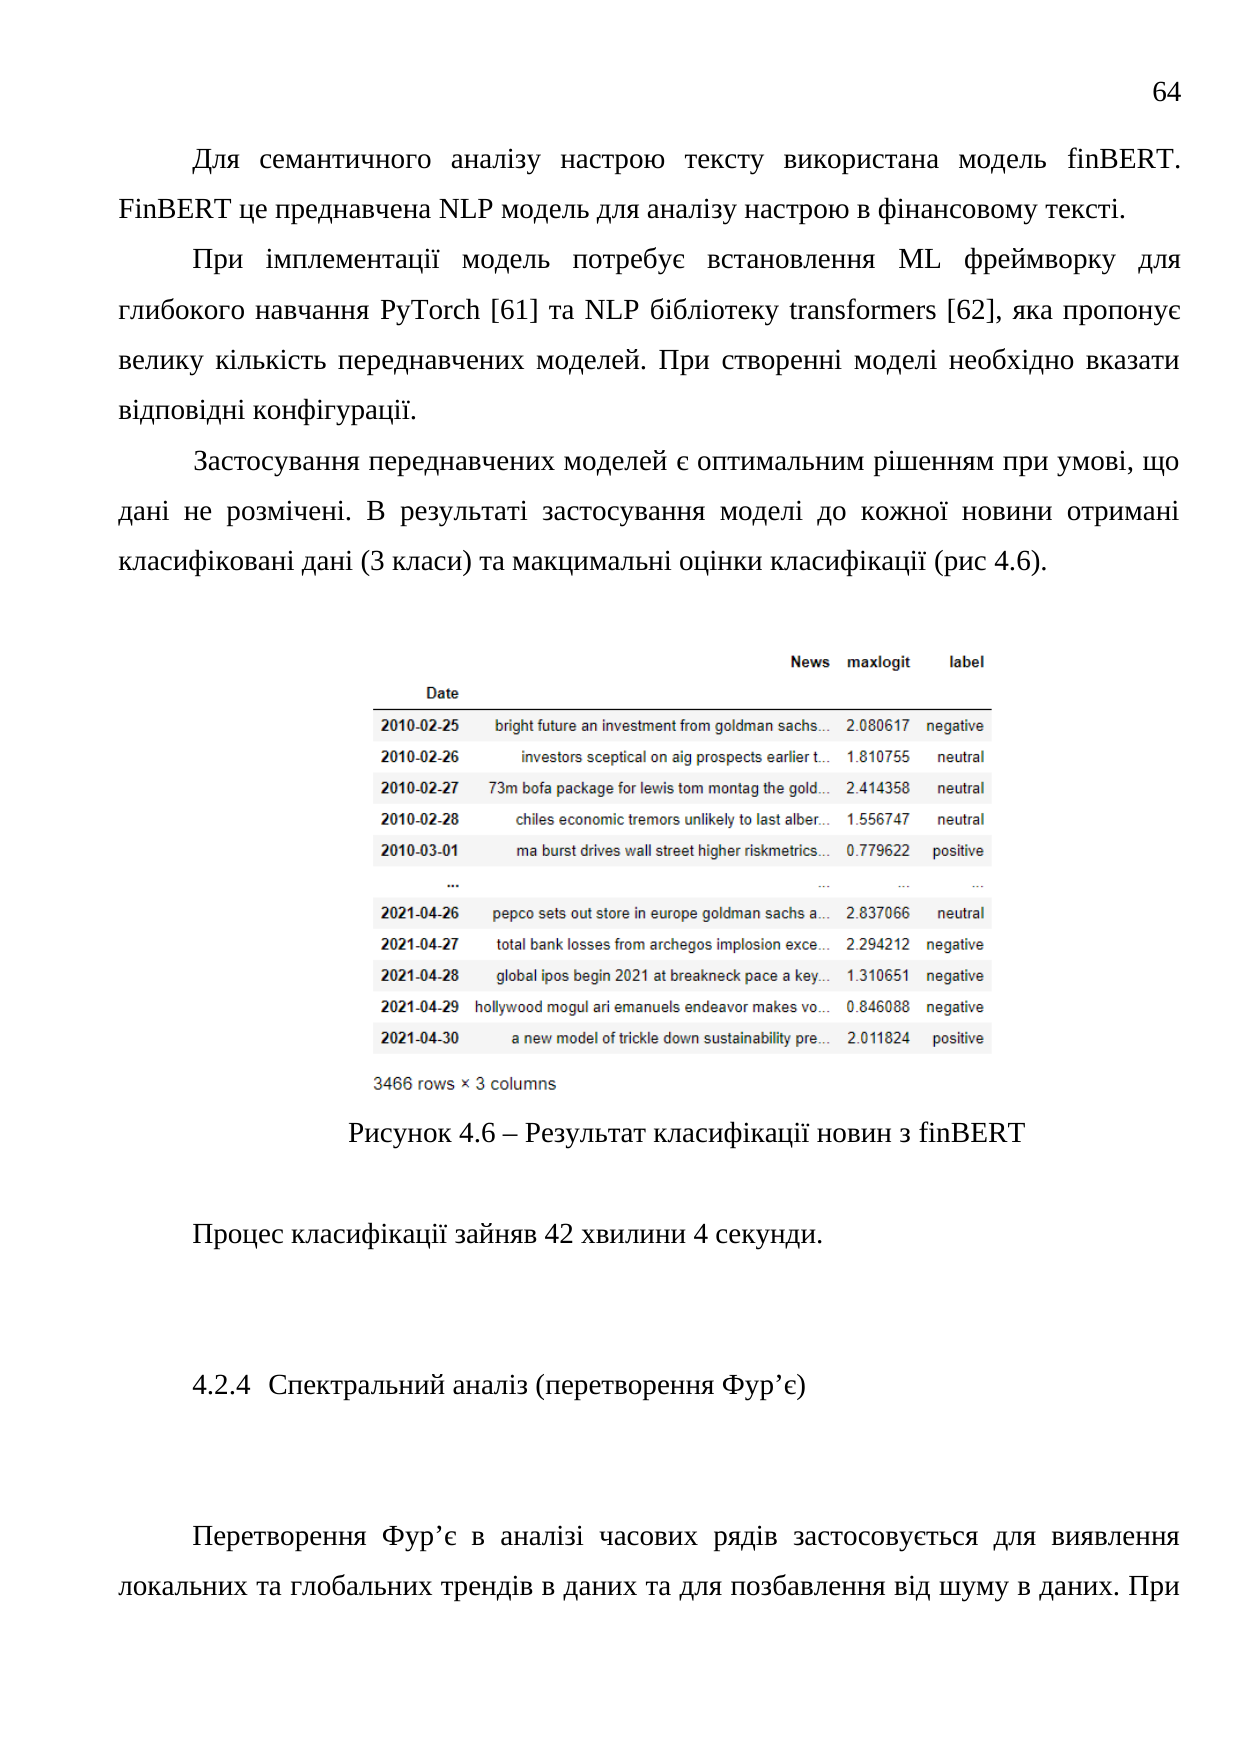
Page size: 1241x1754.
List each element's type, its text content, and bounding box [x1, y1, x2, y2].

picture [372, 644, 1001, 1099]
text Процес класифікації зайняв 42 хвилини 4 секунди. [118, 1216, 1181, 1249]
text Застосування переднавчених моделей є оптимальним рішенням при умові, що дані не розмічені. В результаті застосування моделі до кожної новини отримані класифіковані дані (3 класи) та макцимальні оцінки класифікації (рис 4.6). [118, 443, 1181, 577]
text Рисунок 4.6 – Результат класифікації новин з finBERT [118, 1115, 1181, 1149]
text При імплементації модель потребує встановлення ML фреймворку для глибокого навчання PyTorch [61] та NLP бібліотеку transformers [62], яка пропонує велику кількість переднавчених моделей. При створенні моделі необхідно вказати відповідні конфігурації. [118, 242, 1181, 426]
subtitle Спектральний аналіз (перетворення Фур’є) [118, 1367, 1181, 1400]
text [118, 1518, 1181, 1602]
text Для семантичного аналізу настрою тексту використана модель finBERT. FinBERT це преднавчена NLP модель для аналізу настрою в фінансовому тексті. [118, 141, 1181, 225]
